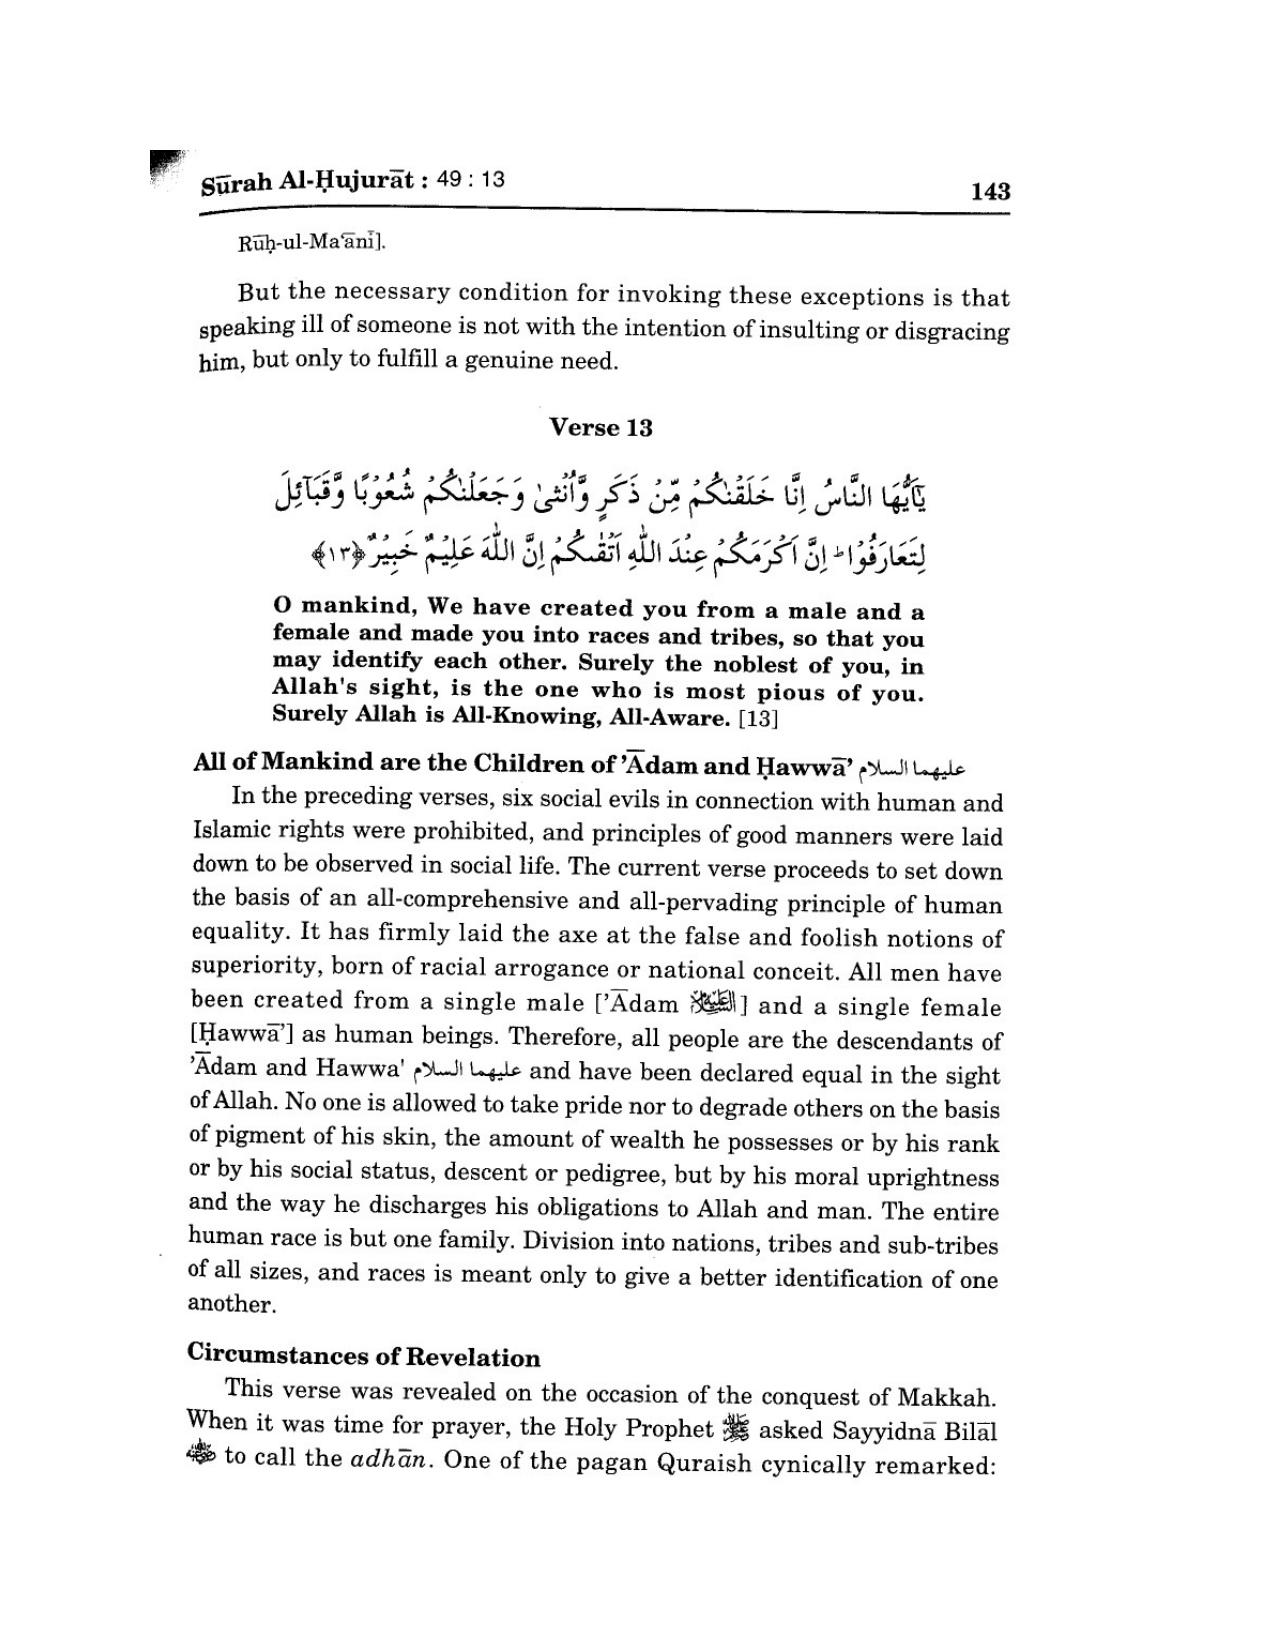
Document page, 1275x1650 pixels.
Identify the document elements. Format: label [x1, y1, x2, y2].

picture [150, 150, 1050, 1500]
